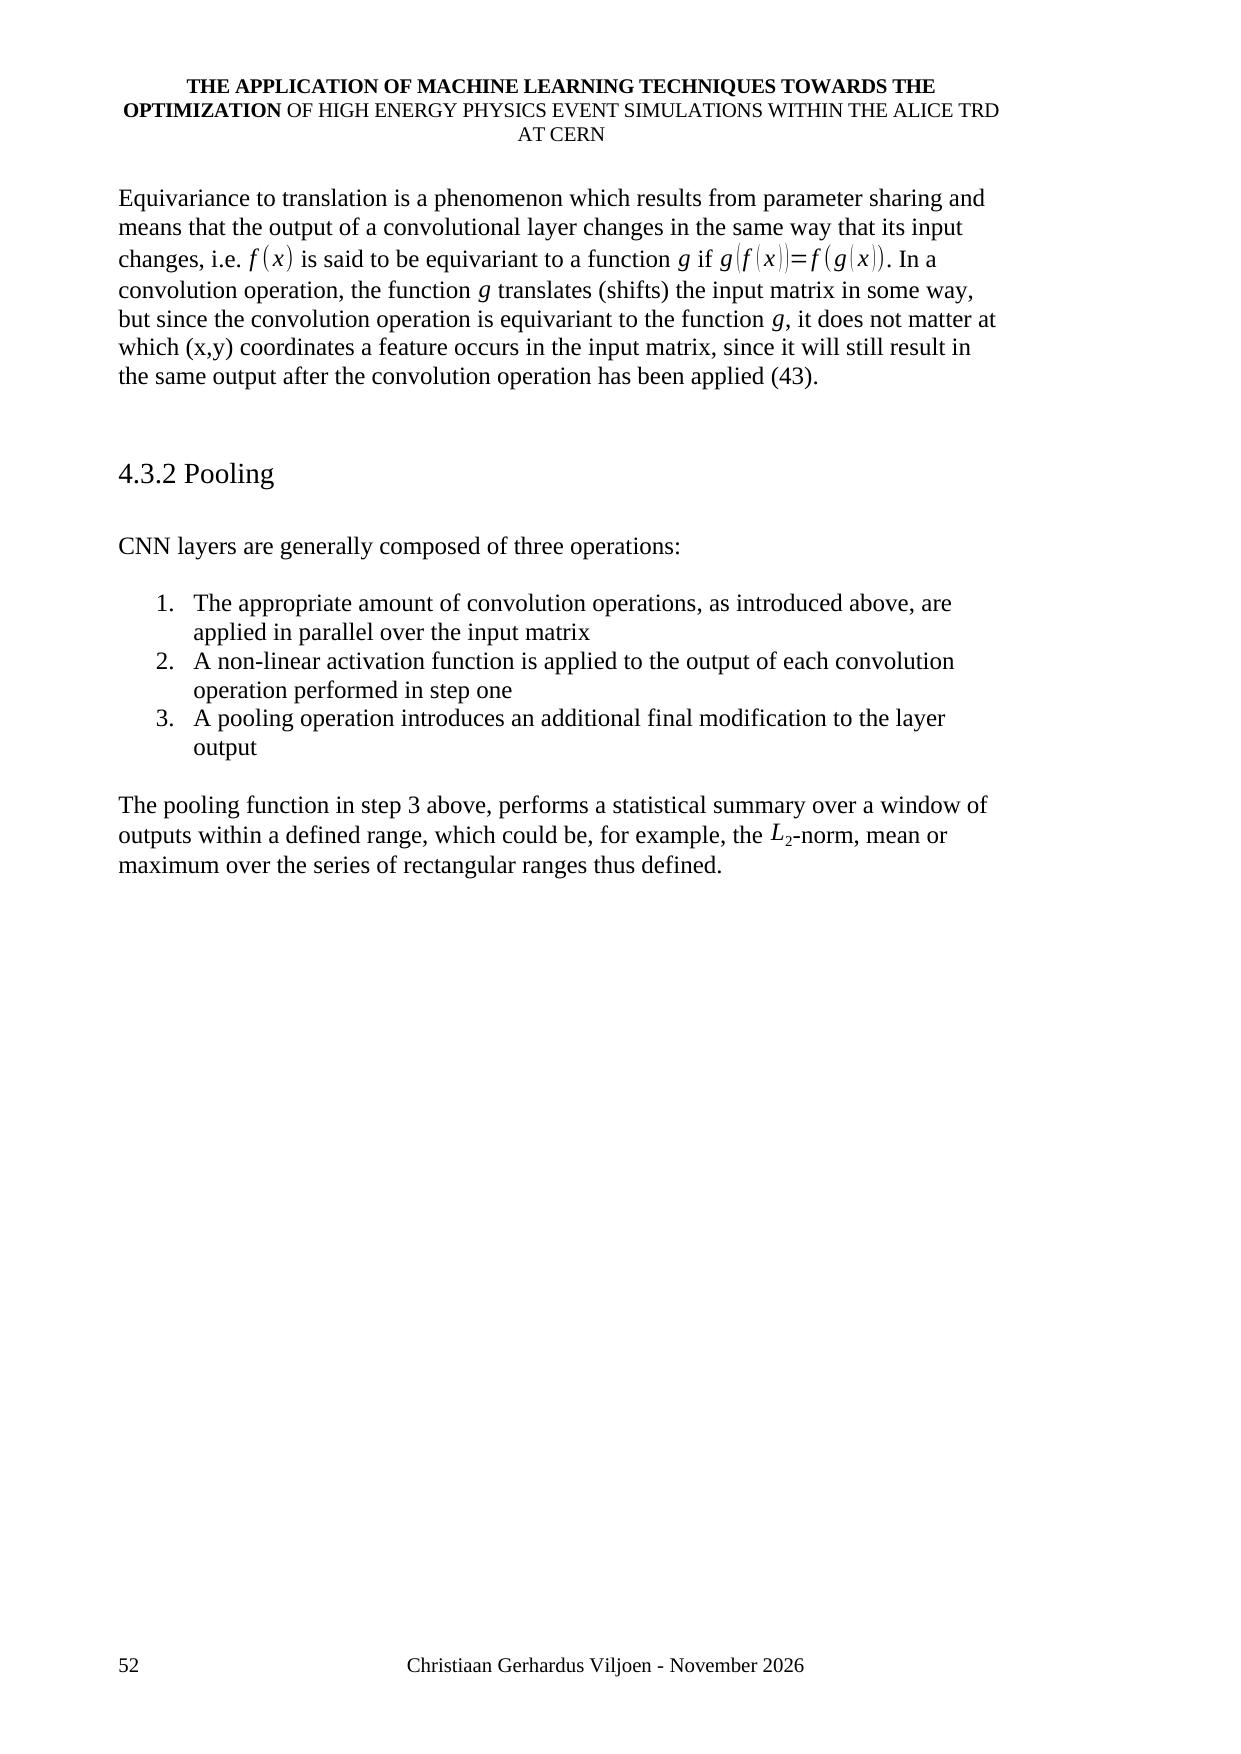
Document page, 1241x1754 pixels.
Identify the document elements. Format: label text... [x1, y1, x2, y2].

list The appropriate amount of convolution operations, as introduced above, are applied in parallel over the input matrix [156, 588, 1004, 646]
text Equivariance to translation is a phenomenon which results from parameter sharing and means that the output of a convolutional layer changes in the same way that its input changes, i.e. is said to be equivariant to a function if . In a convolution operation, the function translates (shifts) the input matrix in some way, but since the convolution operation is equivariant to the function , it does not matter at which (x,y) coordinates a feature occurs in the input matrix, since it will still result in the same output after the convolution operation has been applied . [118, 183, 1004, 390]
subtitle Pooling [118, 456, 1004, 490]
text The pooling function in step 3 above, performs a statistical summary over a window of outputs within a defined range, which could be, for example, the -norm, mean or maximum over the series of rectangular ranges thus defined. [118, 790, 1004, 879]
list A non-linear activation function is applied to the output of each convolution operation performed in step one [156, 646, 1004, 703]
list A pooling operation introduces an additional final modification to the layer output [156, 703, 1004, 761]
text CNN layers are generally composed of three operations: [118, 531, 1004, 560]
